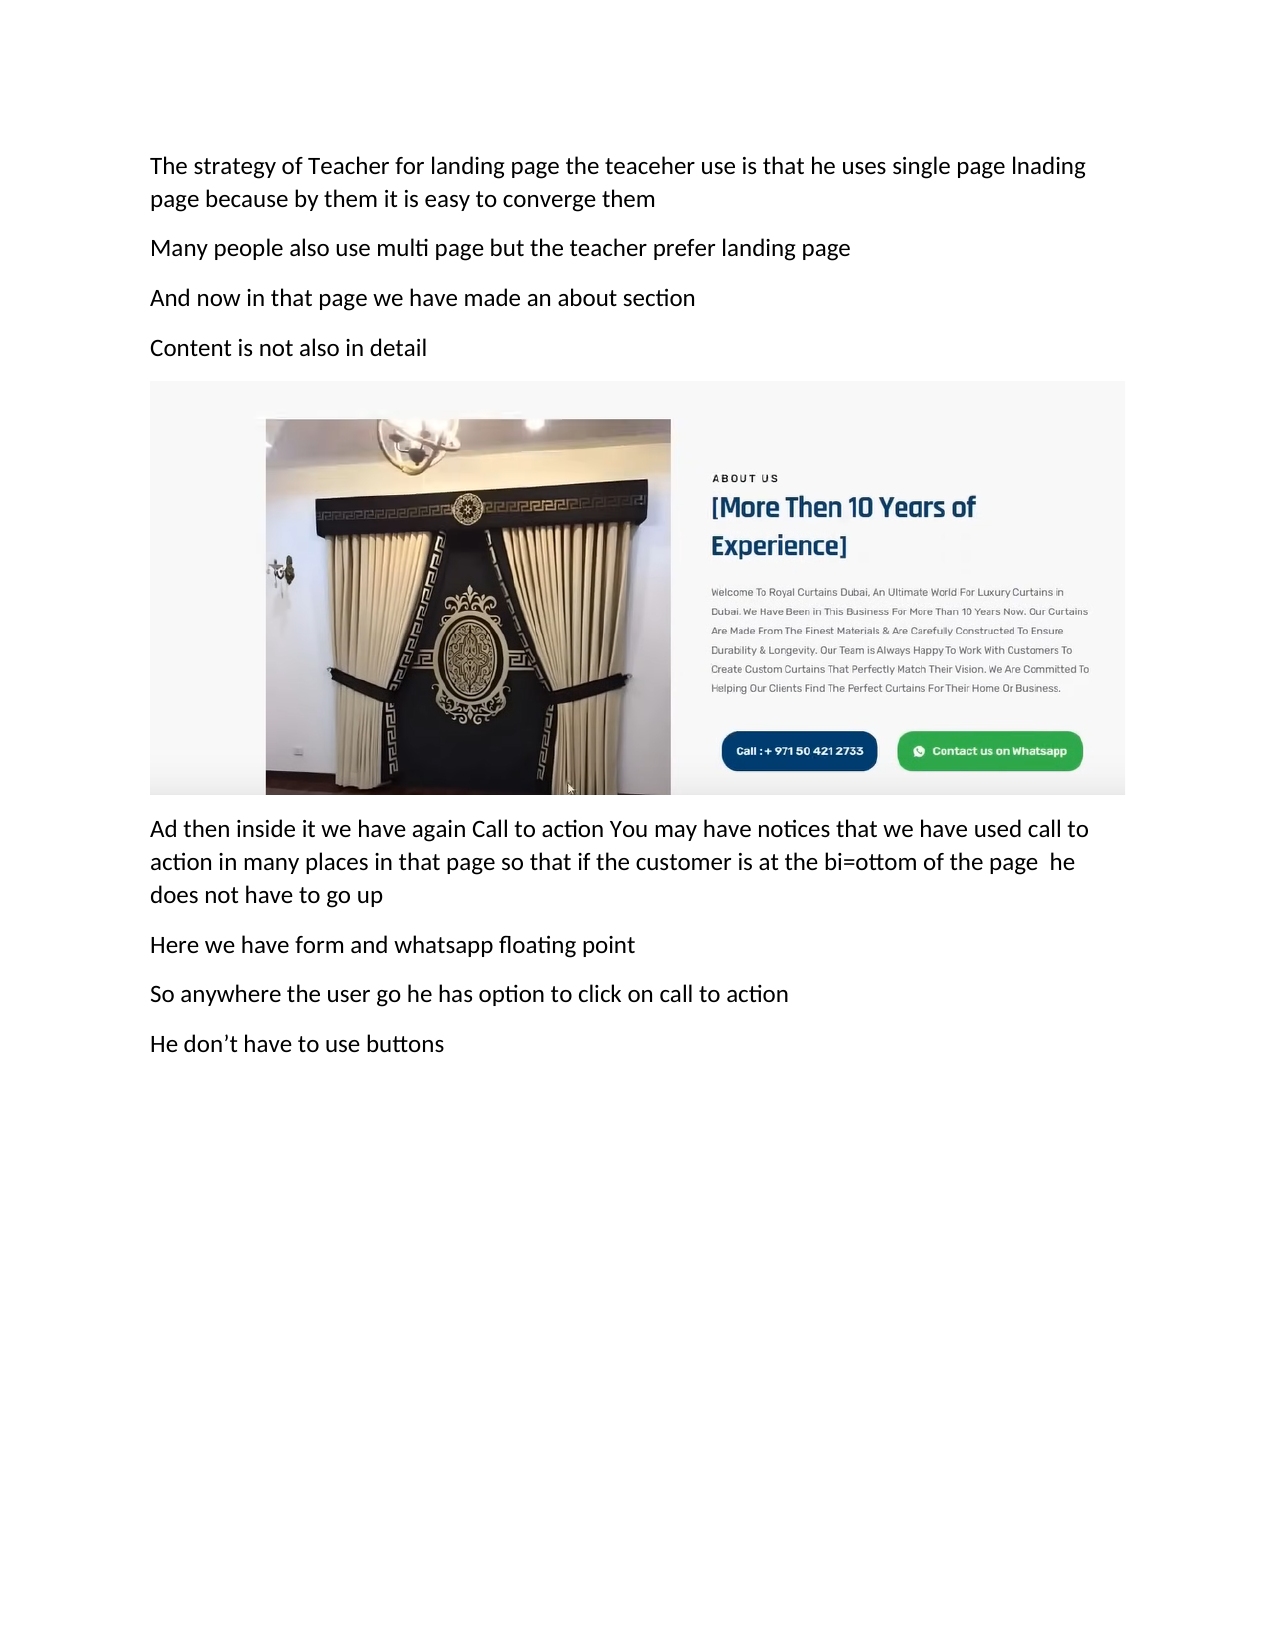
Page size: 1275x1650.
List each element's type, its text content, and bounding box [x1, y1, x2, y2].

text Here we have form and whatsapp floating point [150, 929, 1125, 959]
text Ad then inside it we have again Call to action You may have notices that we have used call to action in many places in that page so that if the customer is at the bi=ottom of the page he does not have to go up [150, 813, 1125, 910]
text Content is not also in detail [150, 332, 1125, 362]
text So anywhere the user go he has option to click on call to action [150, 978, 1125, 1009]
text He don’t have to use buttons [150, 1028, 1125, 1058]
text And now in that page we have made an about section [150, 282, 1125, 313]
text Many people also use multi page but the teacher prefer landing page [150, 232, 1125, 263]
text The strategy of Teacher for landing page the teaceher use is that he uses single page lnading page because by them it is easy to converge them [150, 150, 1125, 213]
picture [150, 381, 1125, 795]
